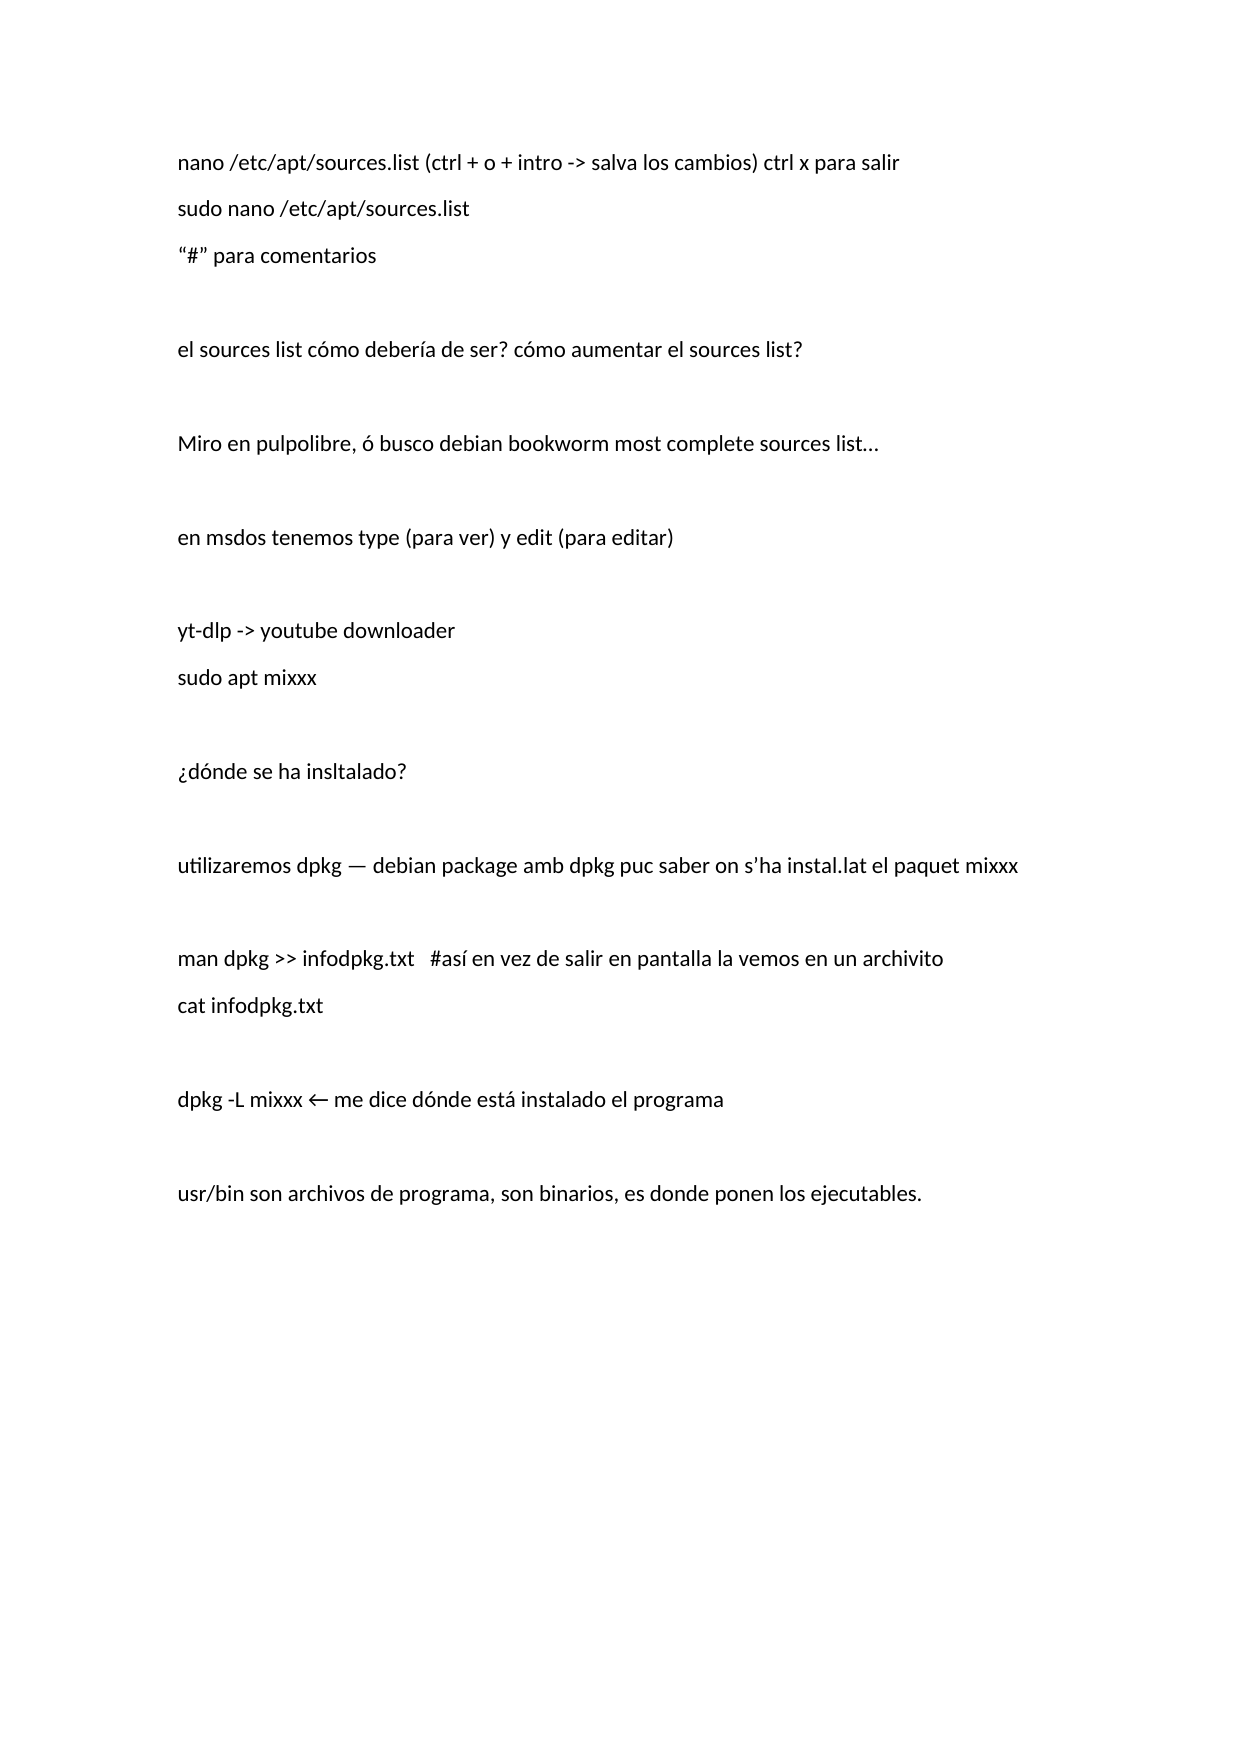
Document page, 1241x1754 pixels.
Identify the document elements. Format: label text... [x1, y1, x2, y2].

text “#” para comentarios [177, 241, 1063, 269]
text ¿dónde se ha insltalado? [177, 757, 1063, 785]
text man dpkg >> infodpkg.txt #así en vez de salir en pantalla la vemos en un archivito [177, 944, 1063, 972]
text dpkg -L mixxx ← me dice dónde está instalado el programa [177, 1085, 1063, 1113]
text sudo nano /etc/apt/sources.list [177, 194, 1063, 222]
text nano /etc/apt/sources.list (ctrl + o + intro -> salva los cambios) ctrl x para salir [177, 148, 1063, 176]
text yt-dlp -> youtube downloader [177, 616, 1063, 644]
text el sources list cómo debería de ser? cómo aumentar el sources list? [177, 335, 1063, 363]
text usr/bin son archivos de programa, son binarios, es donde ponen los ejecutables. [177, 1179, 1063, 1207]
text Miro en pulpolibre, ó busco debian bookworm most complete sources list… [177, 429, 1063, 457]
text en msdos tenemos type (para ver) y edit (para editar) [177, 523, 1063, 551]
text sudo apt mixxx [177, 663, 1063, 691]
text cat infodpkg.txt [177, 991, 1063, 1019]
text utilizaremos dpkg — debian package amb dpkg puc saber on s’ha instal.lat el paquet mixxx [177, 851, 1063, 879]
